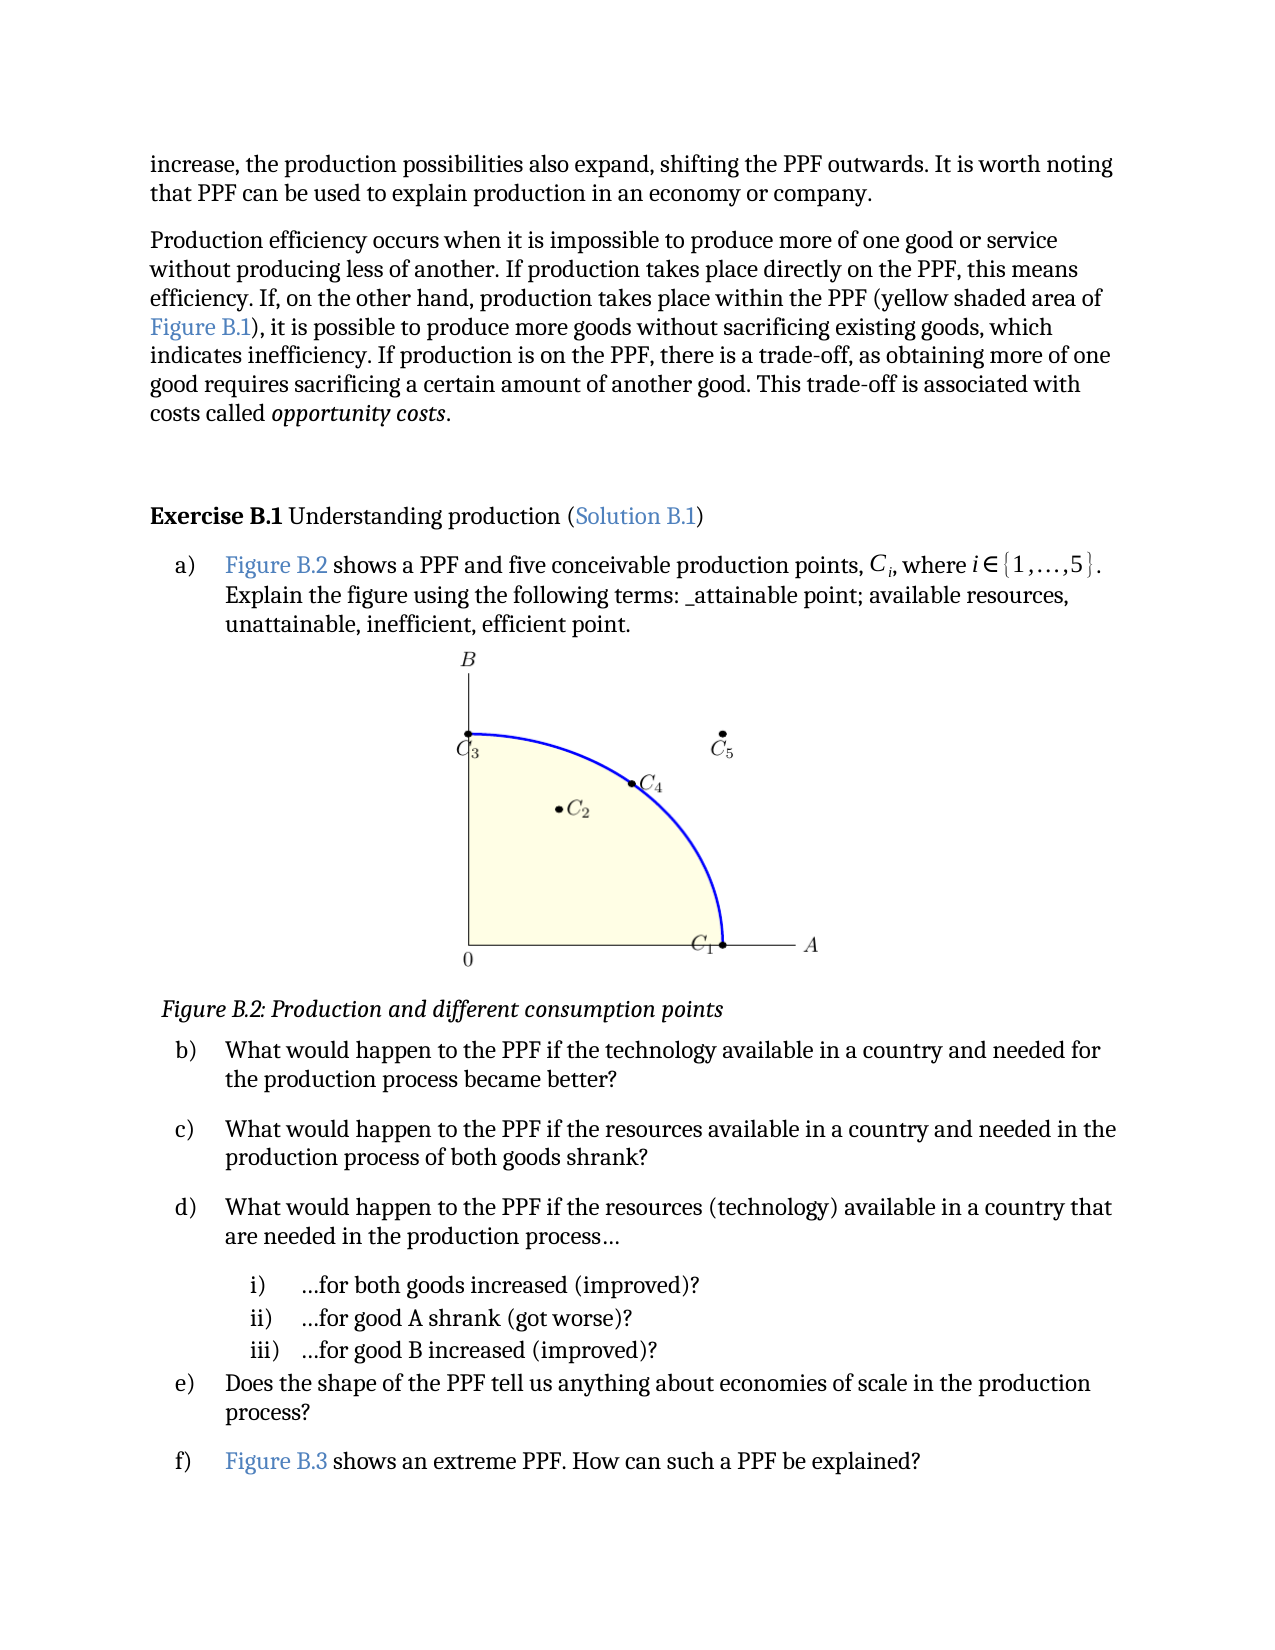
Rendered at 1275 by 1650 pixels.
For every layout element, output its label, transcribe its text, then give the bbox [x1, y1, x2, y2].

picture [449, 646, 826, 974]
text Production efficiency occurs when it is impossible to produce more of one good or service without producing less of another. If production takes place directly on the PPF, this means efficiency. If, on the other hand, production takes place within the PPF (yellow shaded area of Figure B.1), it is possible to produce more goods without sacrificing existing goods, which indicates inefficiency. If production is on the PPF, there is a trade-off, as obtaining more of one good requires sacrificing a certain amount of another good. This trade-off is associated with costs called opportunity costs. [150, 226, 1125, 427]
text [150, 150, 1125, 207]
